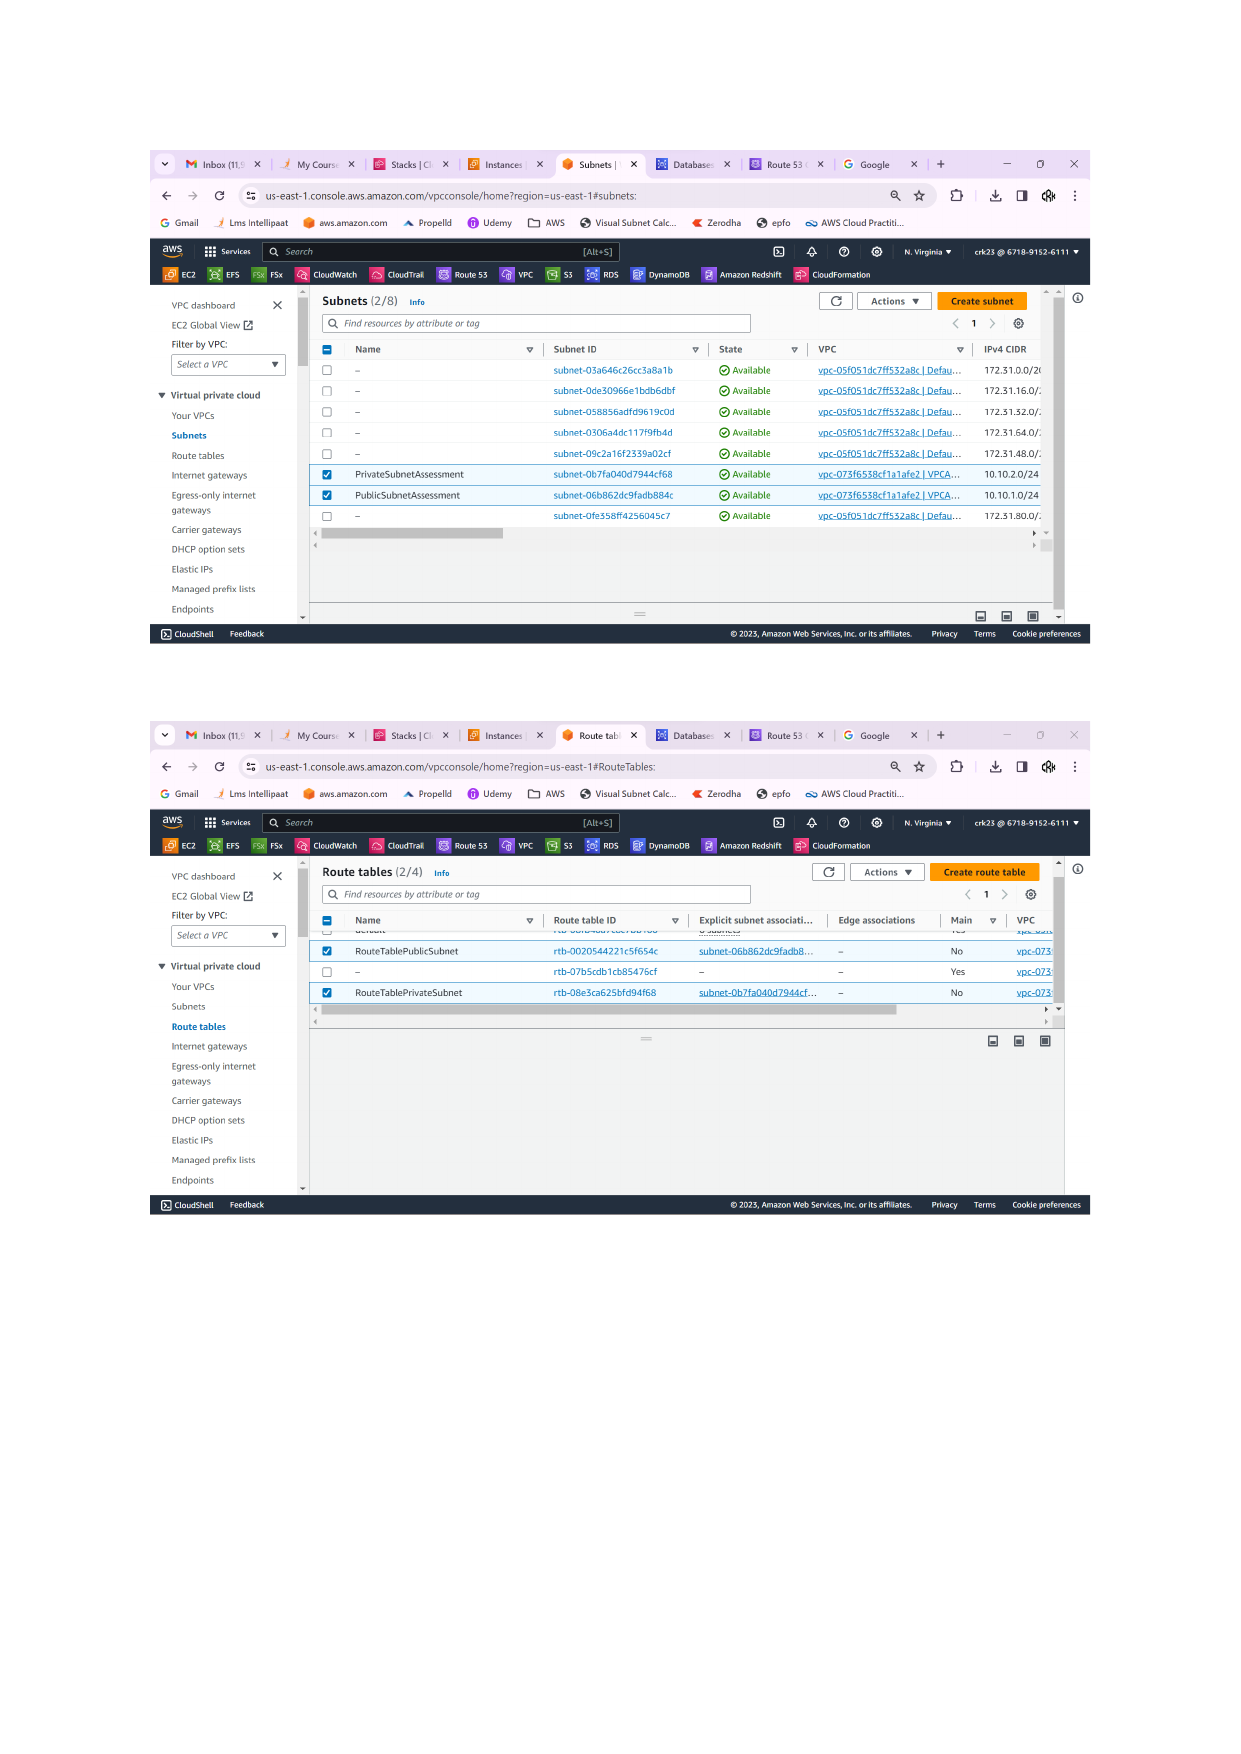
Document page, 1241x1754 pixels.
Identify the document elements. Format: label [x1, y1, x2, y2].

picture [150, 150, 1091, 644]
picture [150, 721, 1091, 1215]
